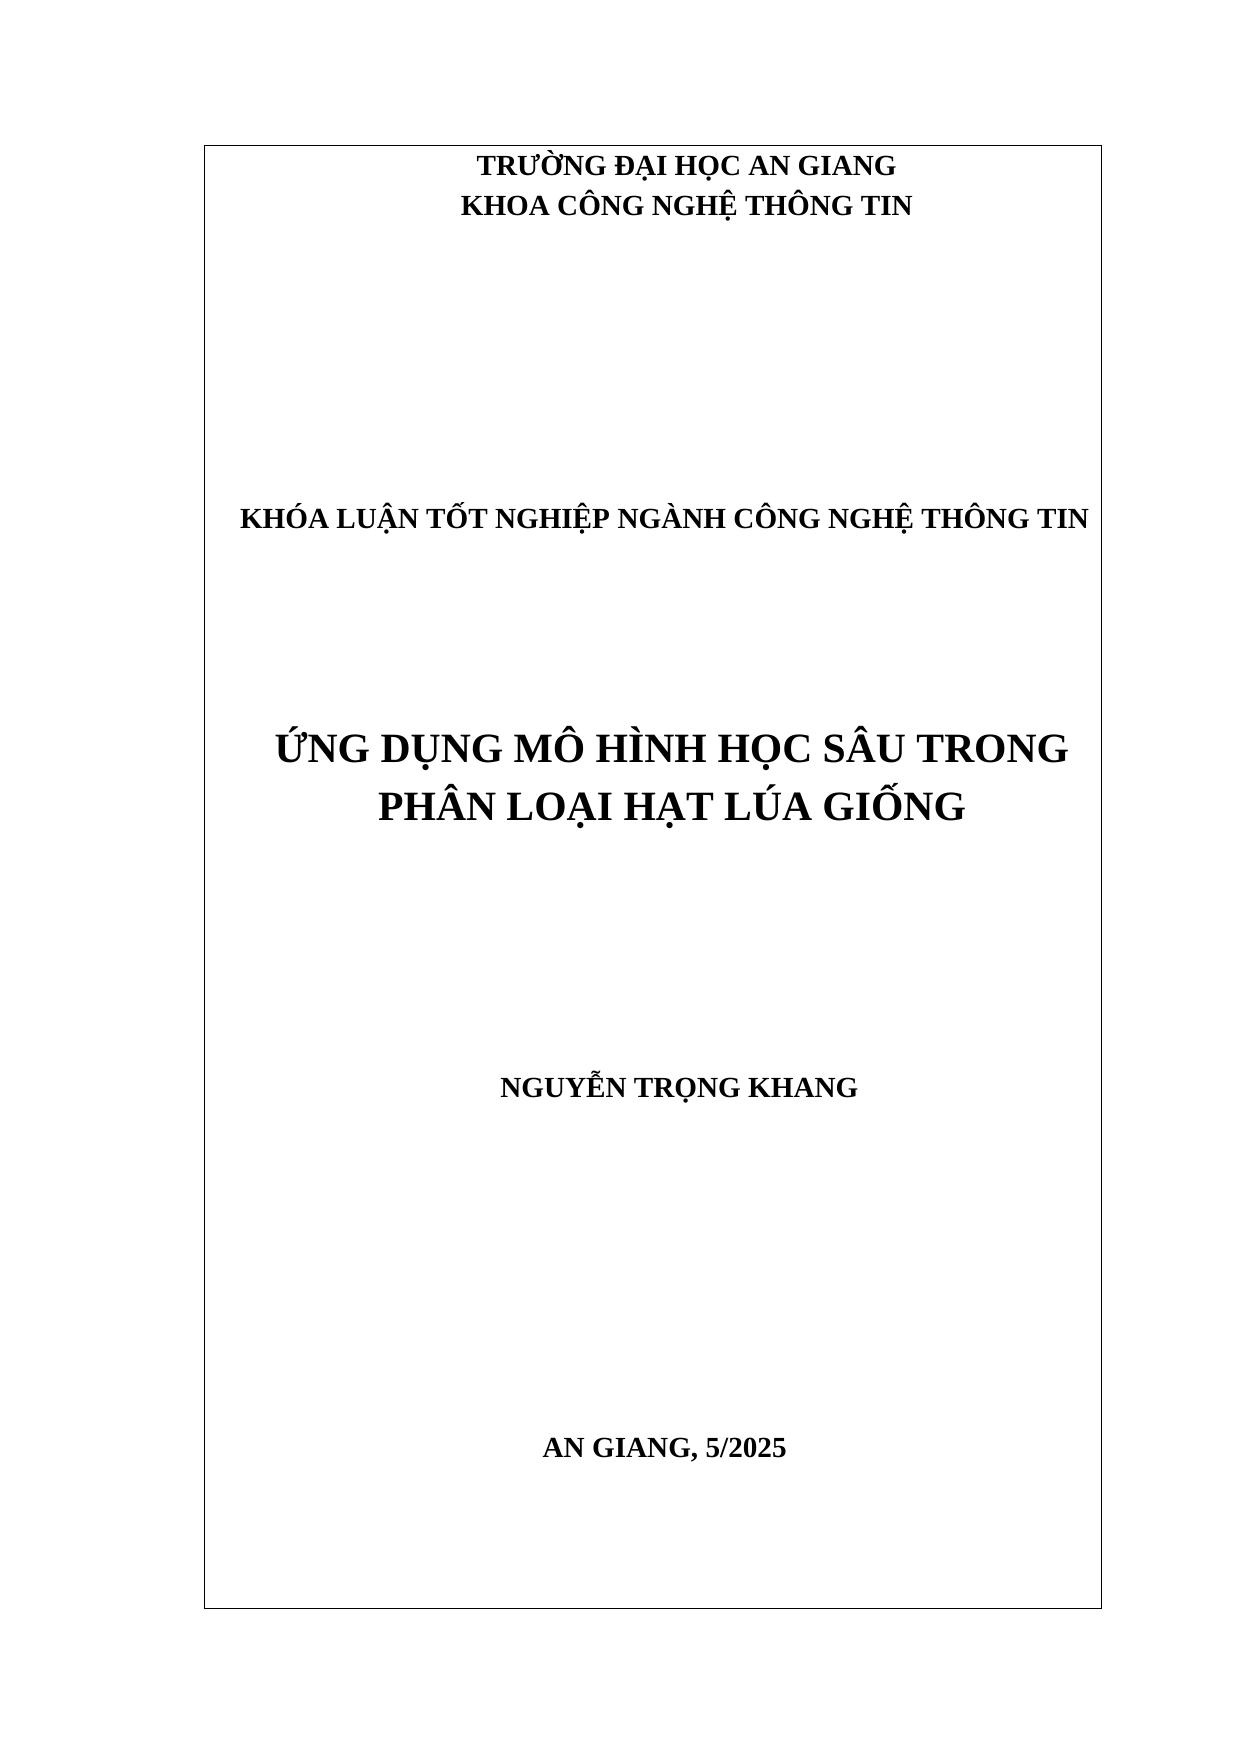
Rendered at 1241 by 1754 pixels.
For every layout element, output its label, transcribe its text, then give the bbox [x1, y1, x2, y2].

text KHÓA LUẬN TỐT NGHIỆP NGÀNH CÔNG NGHỆ THÔNG TIN [236, 501, 1092, 535]
text NGUYỄN TRỌNG KHANG [236, 1070, 1092, 1104]
text ỨNG DỤNG MÔ HÌNH HỌC SÂU TRONG PHÂN LOẠI HẠT LÚA GIỐNG [251, 723, 1092, 829]
text KHOA CÔNG NGHỆ THÔNG TIN [236, 188, 1092, 221]
text AN GIANG, 5/2025 [236, 1431, 1092, 1464]
text TRƯỜNG ĐẠI HỌC AN GIANG [236, 148, 1092, 181]
